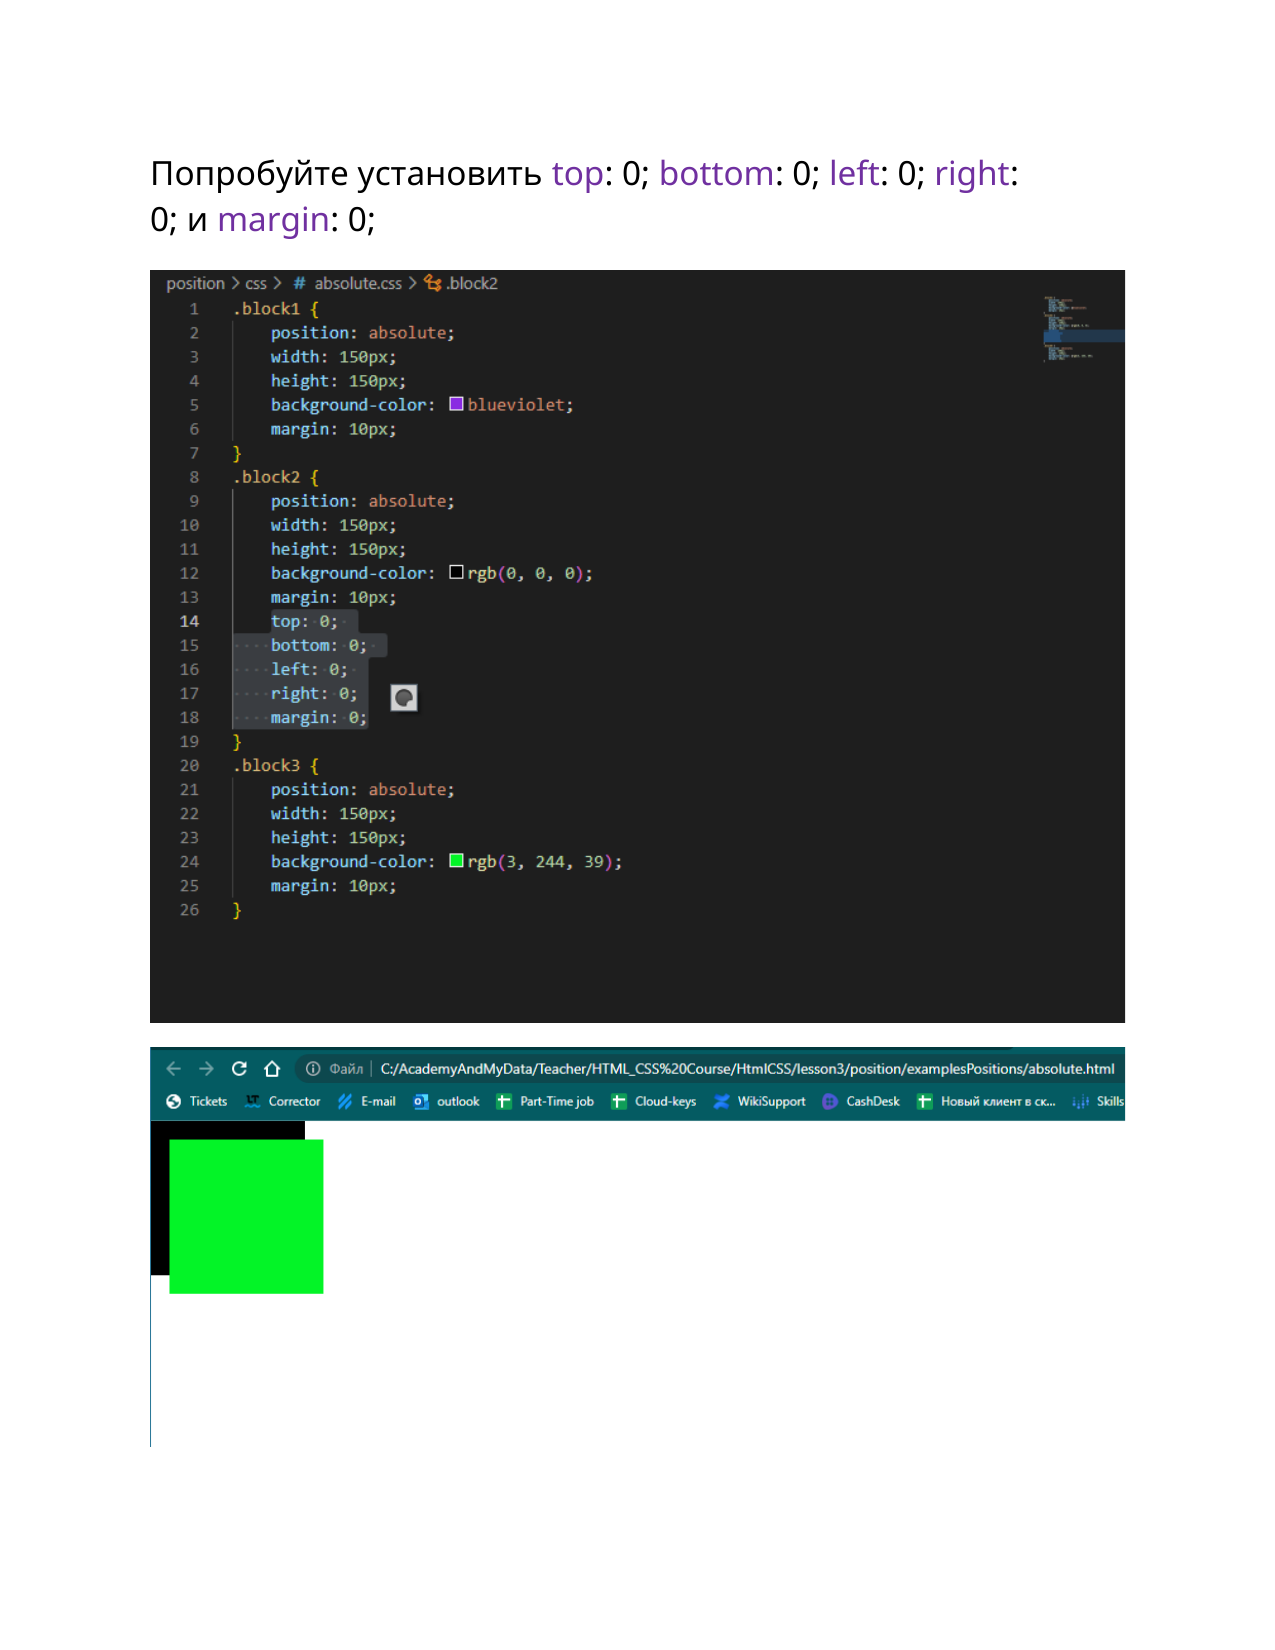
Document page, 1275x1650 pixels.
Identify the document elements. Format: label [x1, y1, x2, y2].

picture [150, 1047, 1125, 1447]
picture [150, 270, 1125, 1023]
text [150, 150, 1125, 241]
